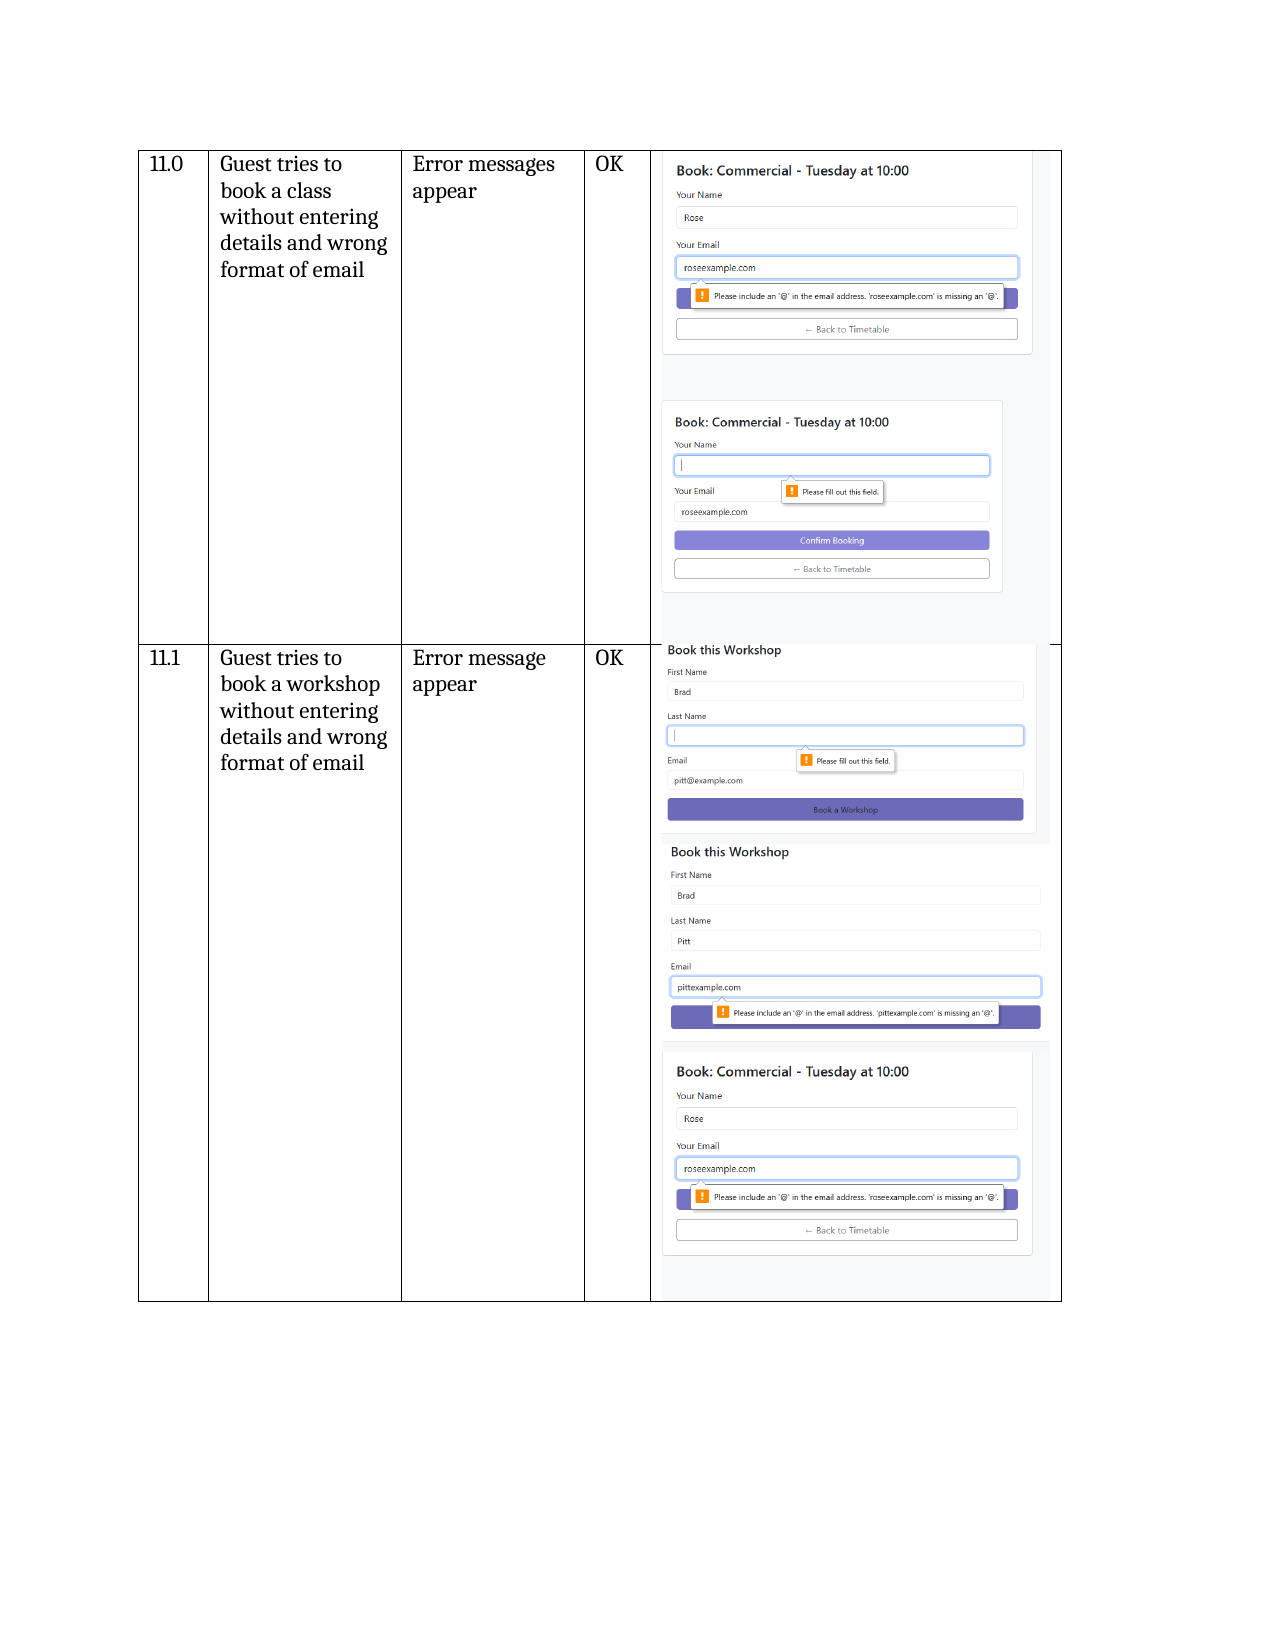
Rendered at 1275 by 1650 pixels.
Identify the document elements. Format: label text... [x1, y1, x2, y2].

table_cell [651, 151, 661, 644]
table_cell Guest tries to book a class without entering details and wrong format of email [209, 151, 401, 644]
table_cell 11.1 [139, 645, 208, 1301]
table_cell [651, 645, 661, 1301]
table_cell Error messages appear [402, 151, 584, 644]
table_cell OK [585, 645, 650, 1301]
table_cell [209, 645, 401, 1301]
table_cell [1050, 645, 1061, 1301]
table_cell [402, 645, 584, 1301]
table_cell [1050, 151, 1061, 644]
table_cell 11.0 [139, 151, 208, 644]
picture [661, 151, 1050, 1301]
table_cell OK [585, 151, 650, 644]
